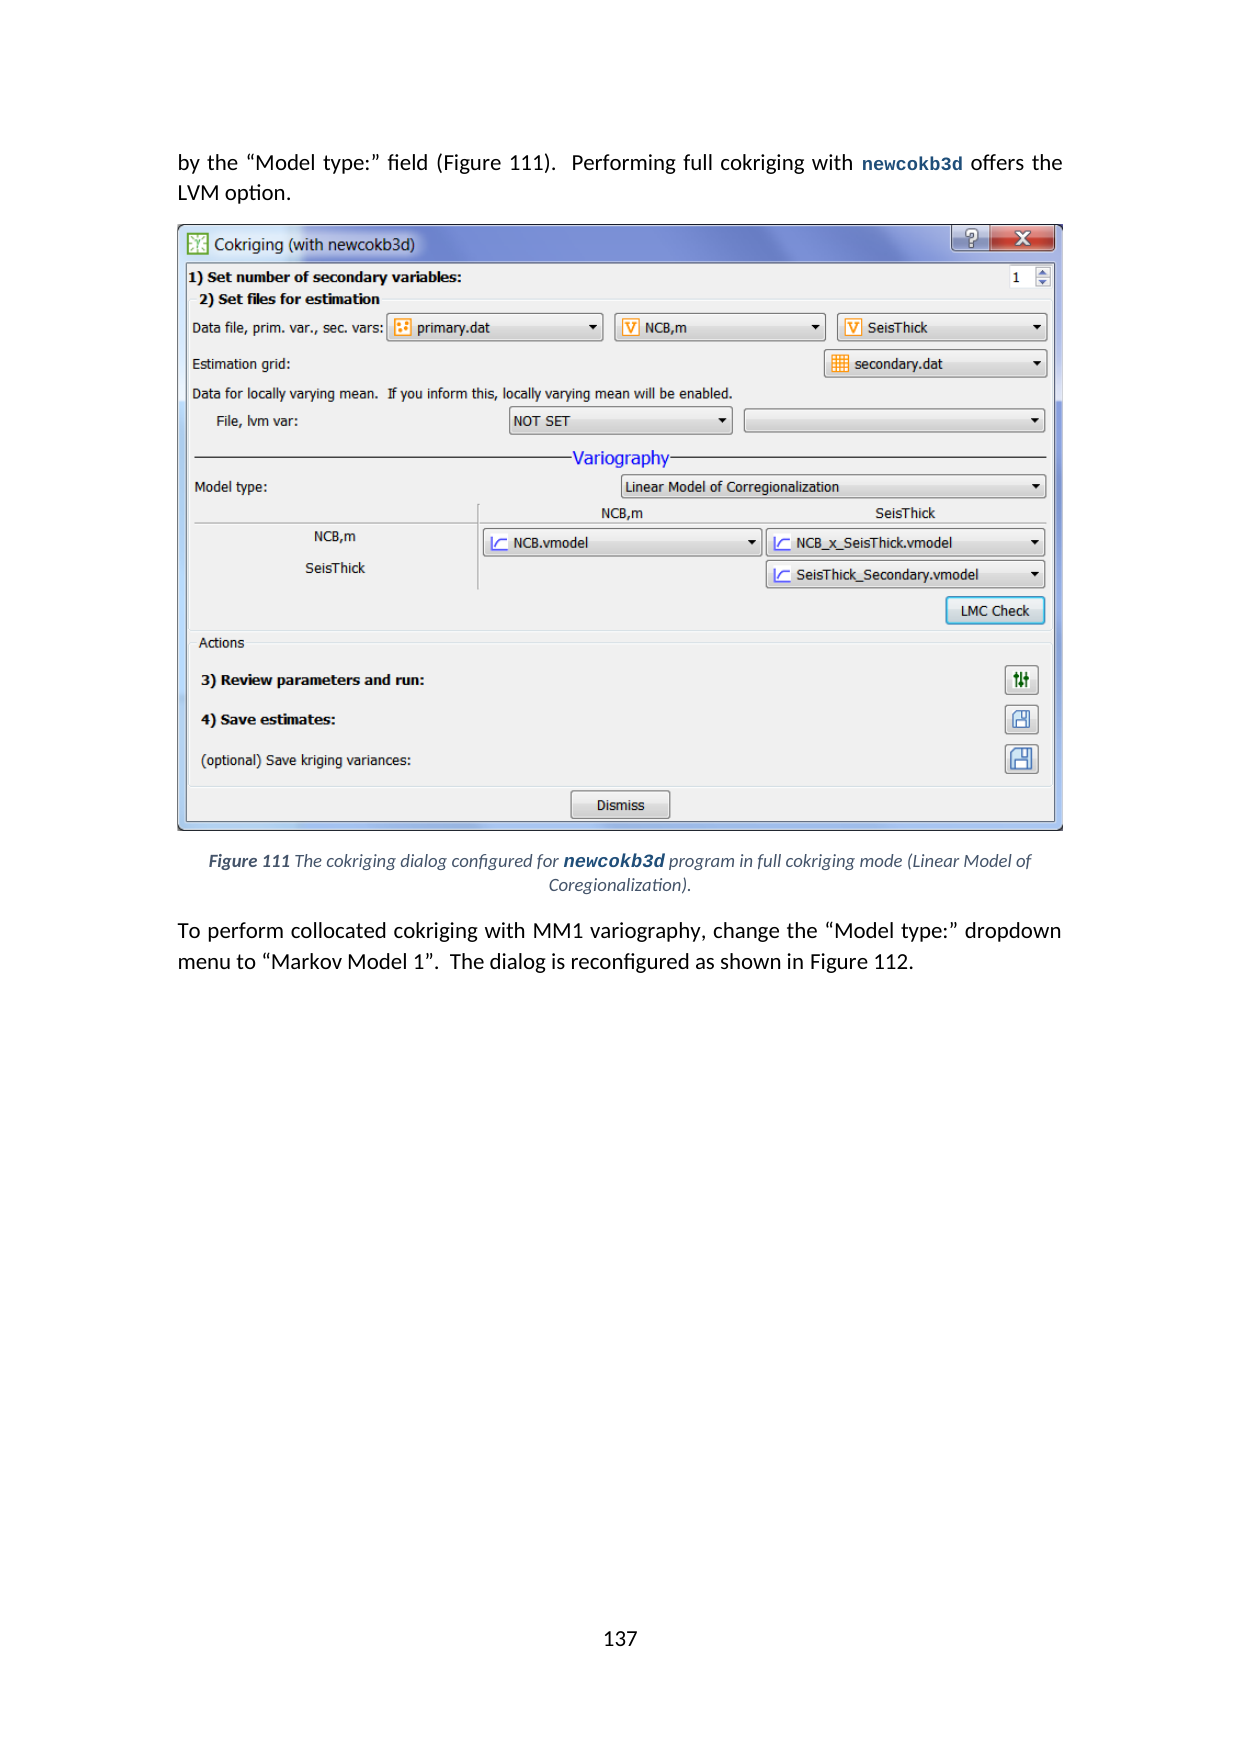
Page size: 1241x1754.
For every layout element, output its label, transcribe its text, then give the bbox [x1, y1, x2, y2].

picture [177, 224, 1063, 831]
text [177, 148, 1063, 206]
text To perform collocated cokriging with MM1 variography, change the “Model type:” dropdown menu to “Markov Model 1”. The dialog is reconfigured as shown in Figure 111. [177, 917, 1063, 975]
text Figure 111 The cokriging dialog configured for newcokb3d program in full cokriging mode (Linear Model of Coregionalization). [177, 849, 1063, 896]
